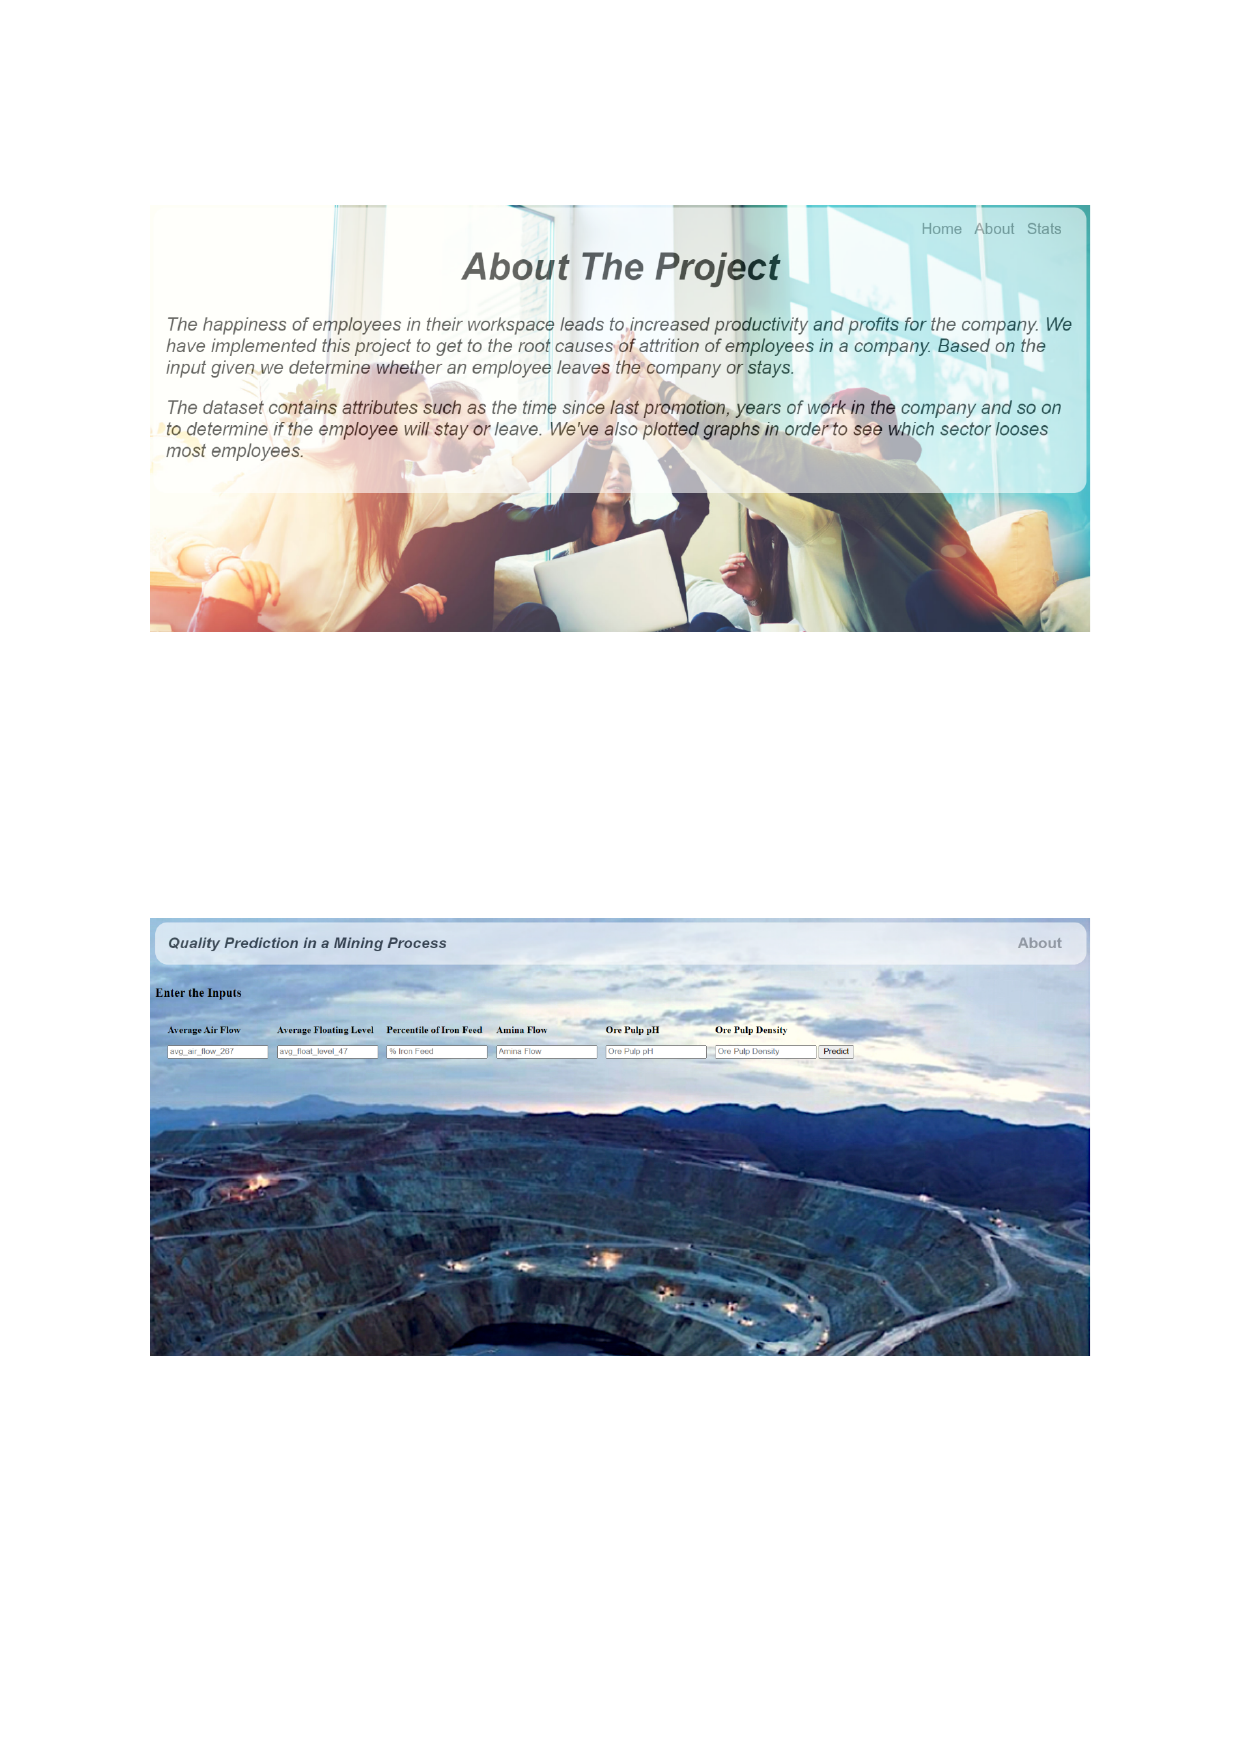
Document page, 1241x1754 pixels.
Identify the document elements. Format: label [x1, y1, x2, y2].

picture [150, 918, 1091, 1356]
picture [150, 205, 1091, 632]
